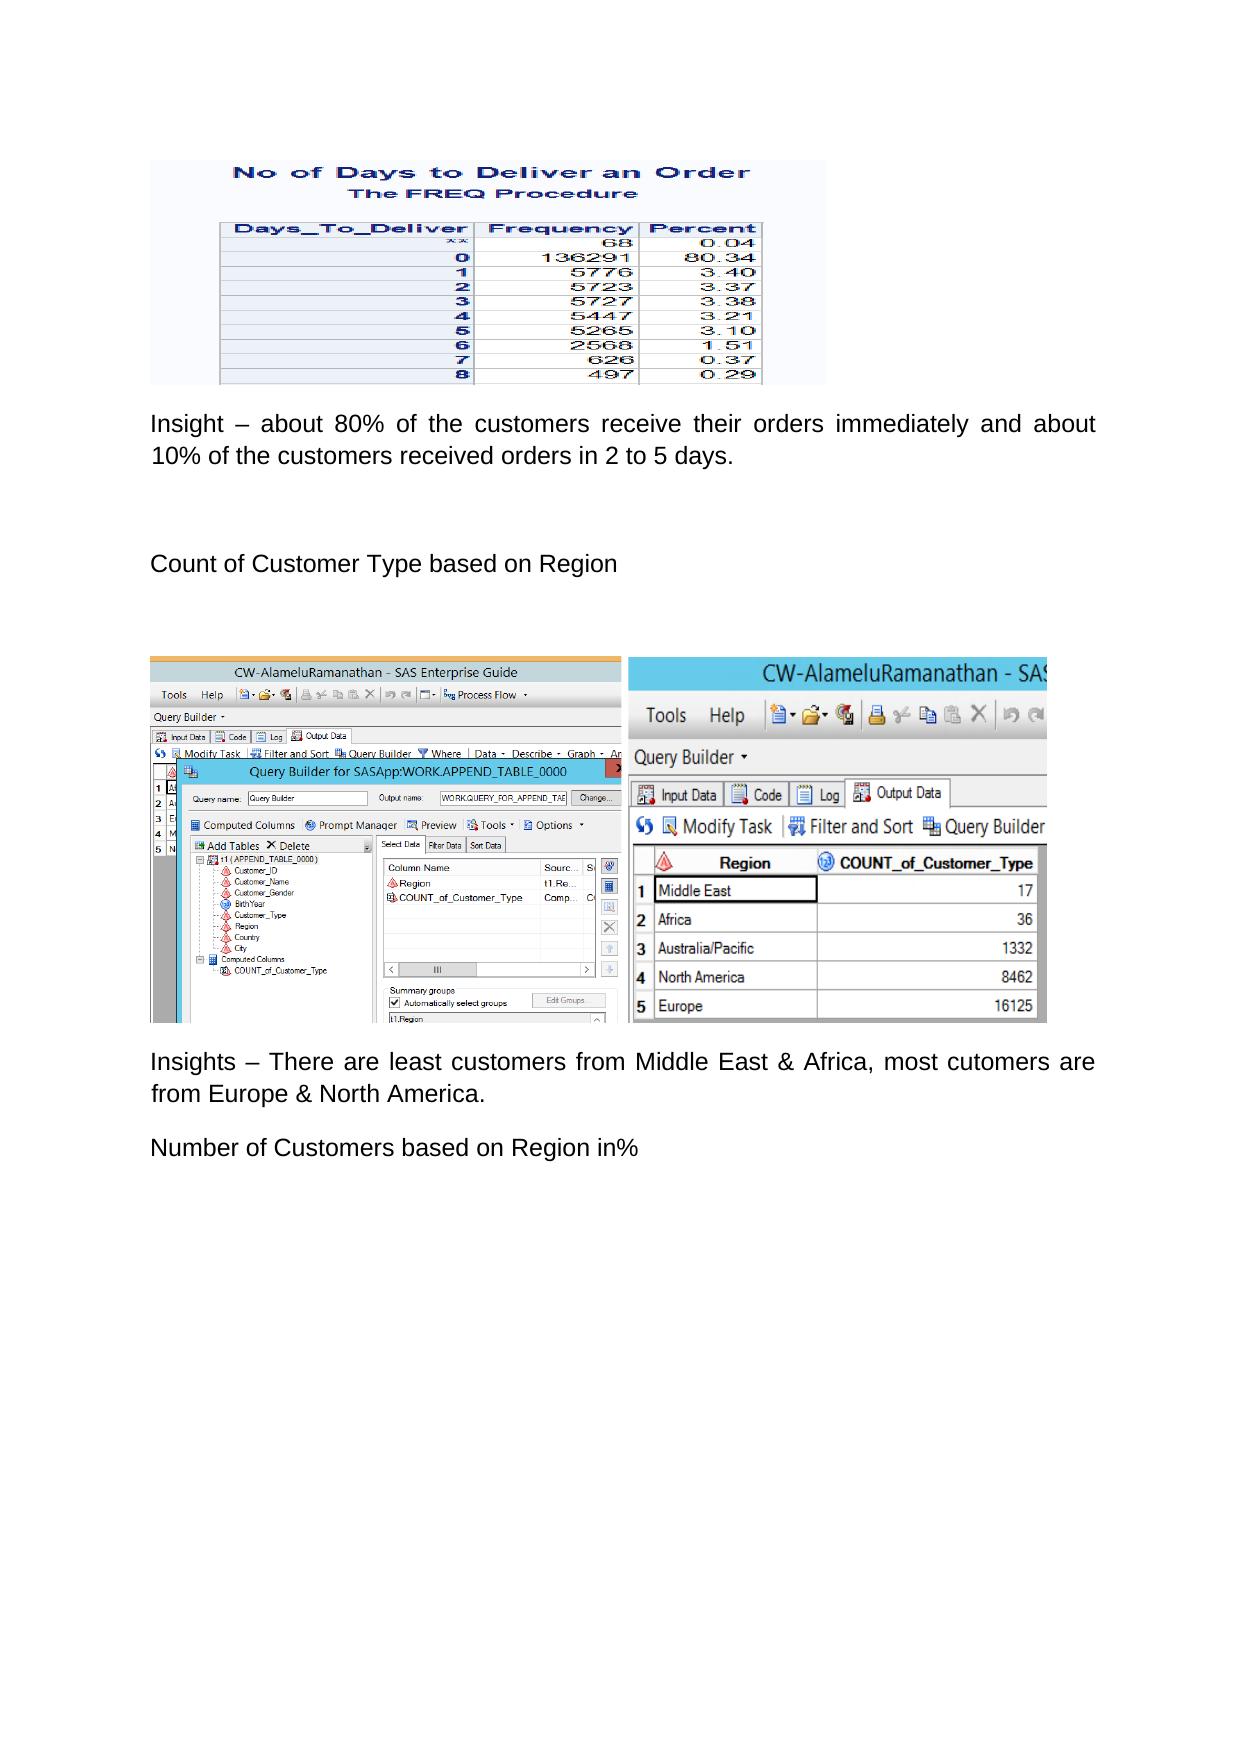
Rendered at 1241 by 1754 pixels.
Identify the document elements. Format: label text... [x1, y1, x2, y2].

picture [150, 160, 827, 385]
text Count of Customer Type based on Region [150, 549, 1097, 577]
picture [150, 656, 622, 1023]
text Insights – There are least customers from Middle East & Africa, most cutomers are from Europe & North America. [150, 1047, 1097, 1108]
picture [628, 657, 1047, 1023]
text Number of Customers based on Region in% [150, 1133, 1097, 1162]
text Insight – about 80% of the customers receive their orders immediately and about 10% of the customers received orders in 2 to 5 days. [150, 409, 1097, 470]
